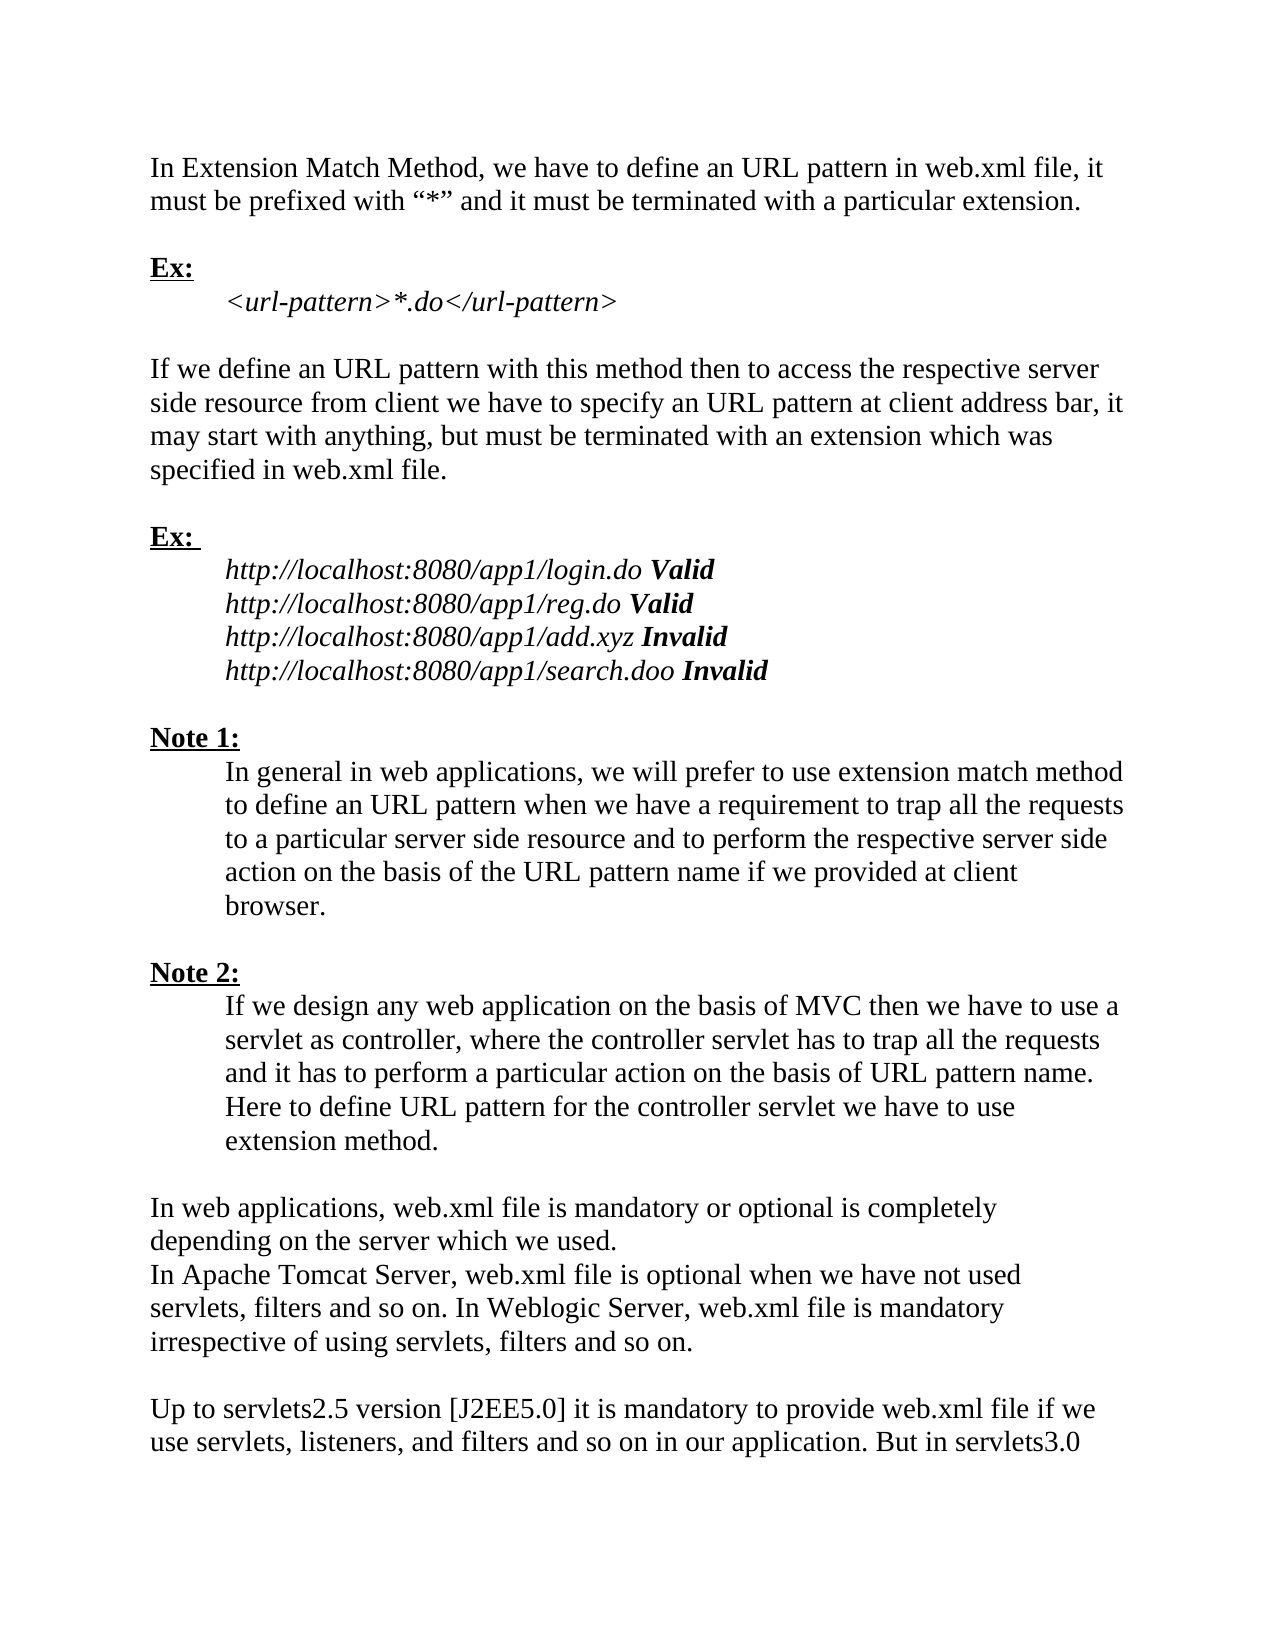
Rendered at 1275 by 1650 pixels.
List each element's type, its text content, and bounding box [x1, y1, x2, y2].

text Note 1: [150, 720, 1125, 754]
text http://localhost:8080/app1/reg.do Valid [225, 586, 1125, 619]
text If we design any web application on the basis of MVC then we have to use a servlet as controller, where the controller servlet has to trap all the requests and it has to perform a particular action on the basis of URL pattern name. Here to define URL pattern for the controller servlet we have to use extension method. [225, 988, 1125, 1156]
text Ex: [150, 251, 1125, 284]
text Ex: [150, 519, 1125, 552]
text http://localhost:8080/app1/add.xyz Invalid [225, 619, 1125, 653]
text Note 2: [150, 955, 1125, 988]
text <url-pattern>*.do</url-pattern> [225, 284, 1125, 318]
text http://localhost:8080/app1/login.do Valid [225, 552, 1125, 586]
text If we define an URL pattern with this method then to access the respective server side resource from client we have to specify an URL pattern at client address bar, it may start with anything, but must be terminated with an extension which was specified in web.xml file. [150, 351, 1125, 485]
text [150, 1391, 1125, 1458]
text http://localhost:8080/app1/search.doo Invalid [225, 653, 1125, 687]
text In Extension Match Method, we have to define an URL pattern in web.xml file, it must be prefixed with “*” and it must be terminated with a particular extension. [150, 150, 1125, 217]
text In web applications, web.xml file is mandatory or optional is completely depending on the server which we used. [150, 1190, 1125, 1257]
text In Apache Tomcat Server, web.xml file is optional when we have not used servlets, filters and so on. In Weblogic Server, web.xml file is mandatory irrespective of using servlets, filters and so on. [150, 1257, 1125, 1357]
text In general in web applications, we will prefer to use extension match method to define an URL pattern when we have a requirement to trap all the requests to a particular server side resource and to perform the respective server side action on the basis of the URL pattern name if we provided at client browser. [225, 754, 1125, 921]
